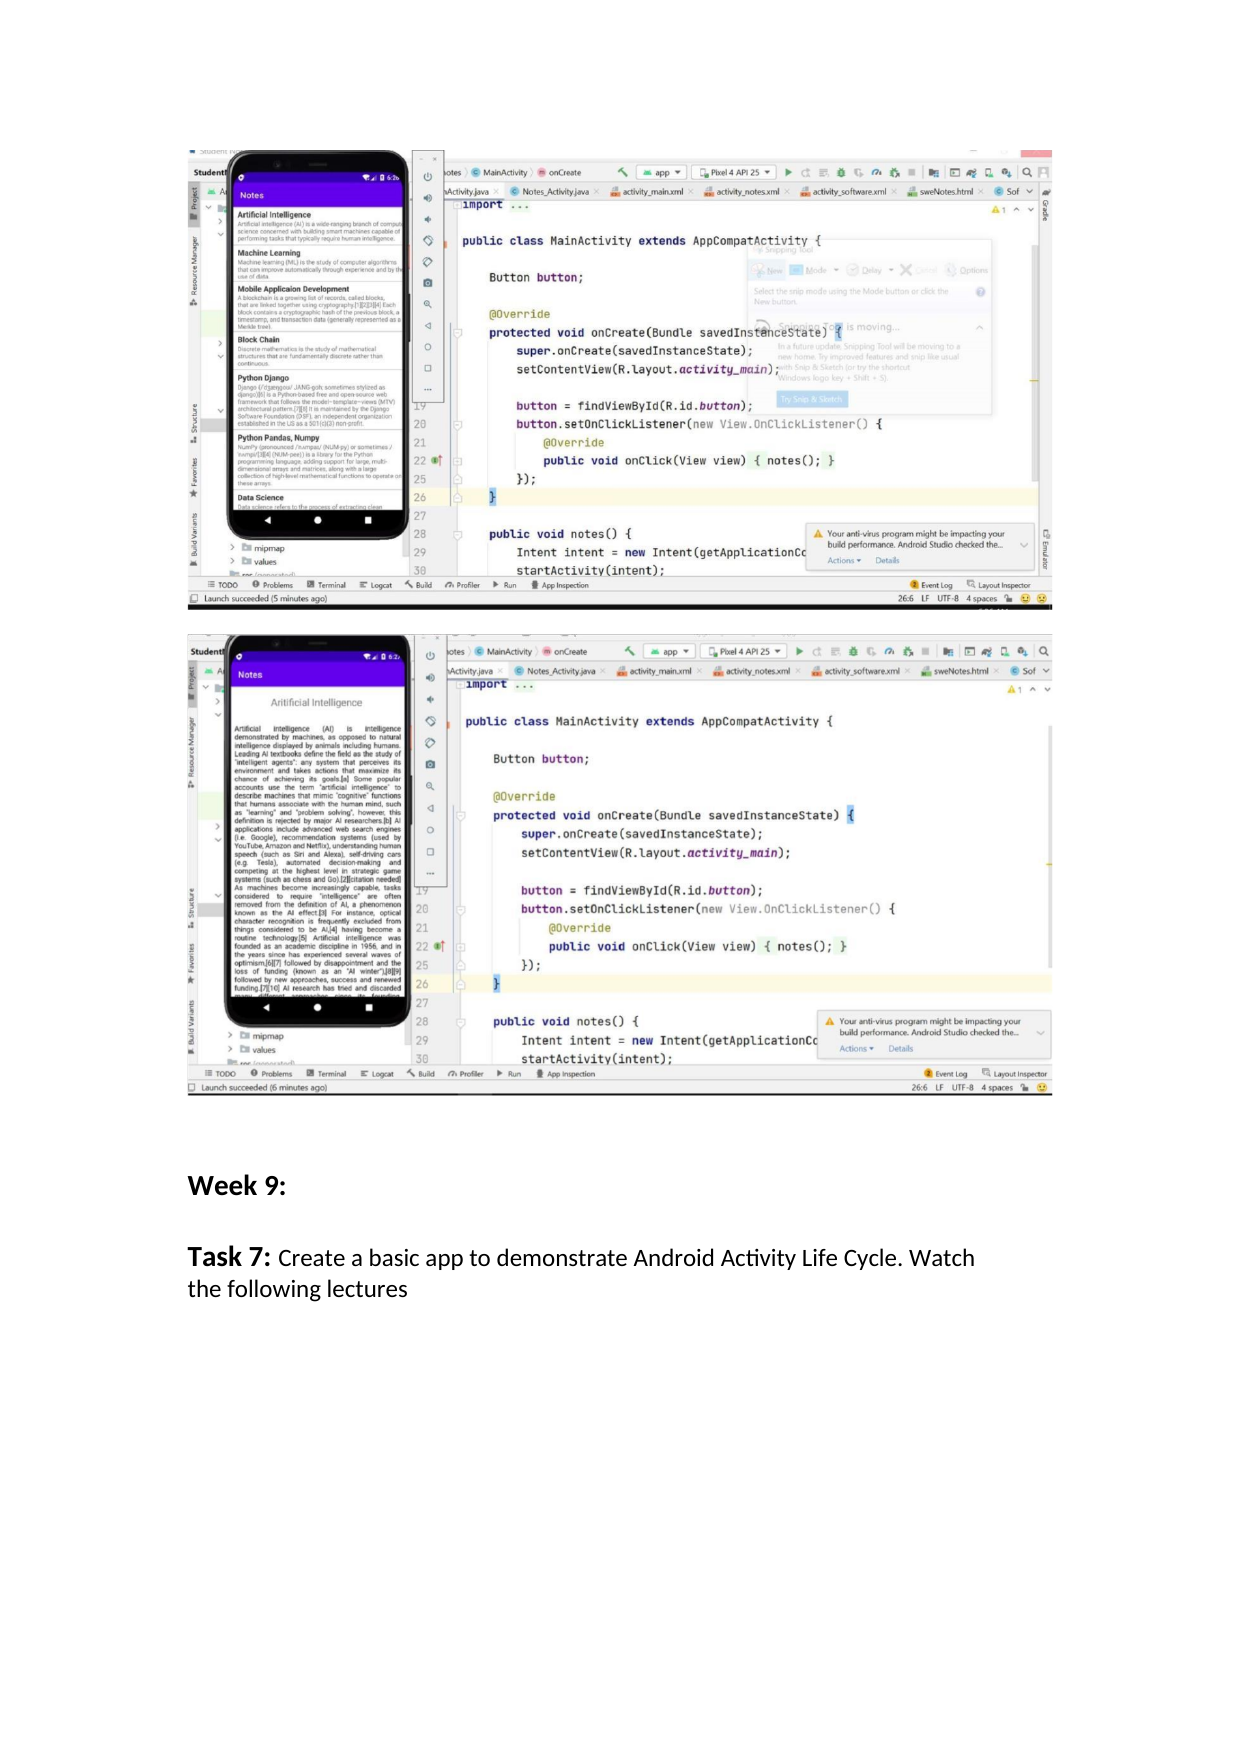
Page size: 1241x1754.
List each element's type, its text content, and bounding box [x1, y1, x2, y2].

picture [187, 634, 1053, 1096]
text the following lectures [187, 1274, 1053, 1304]
picture [187, 150, 1053, 610]
text Week 9: [187, 1167, 1053, 1202]
text Task 7: Create a basic app to demonstrate Android Activity Life Cycle. Watch [187, 1238, 1053, 1274]
